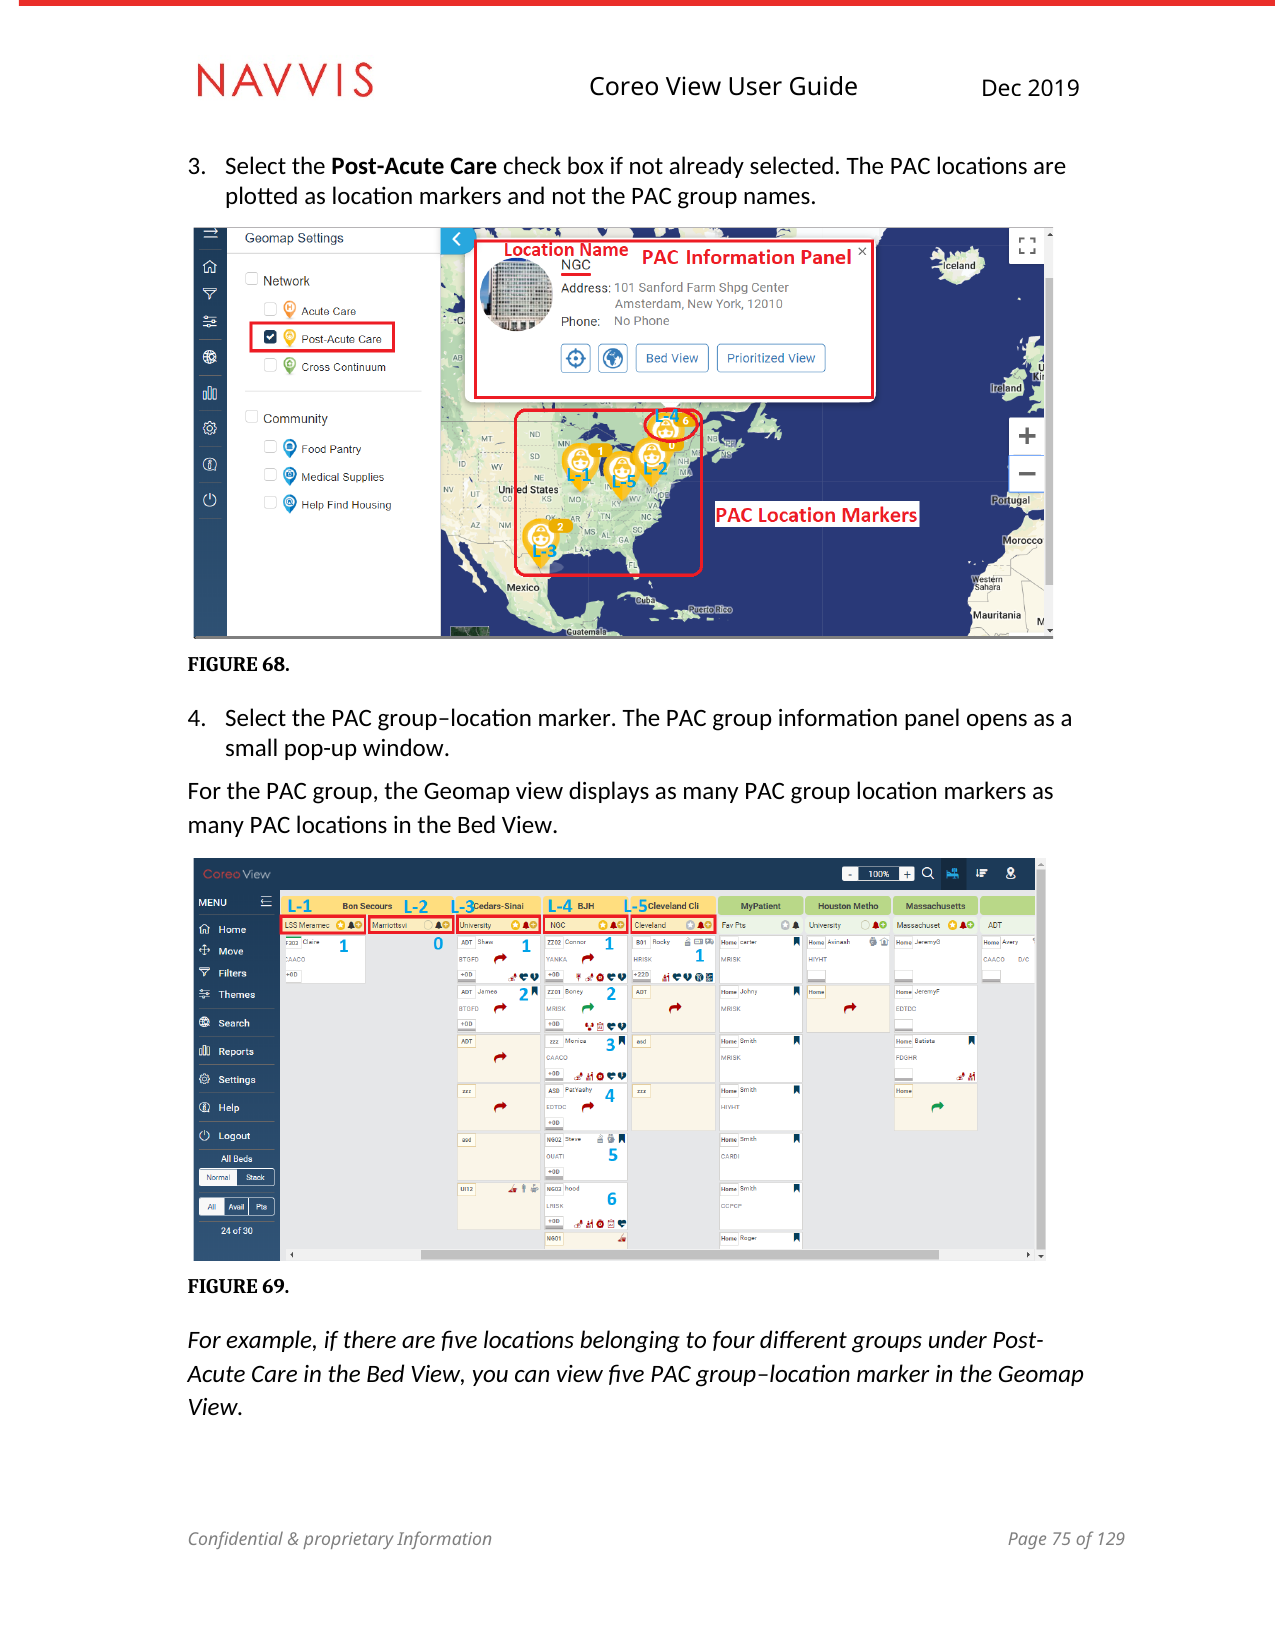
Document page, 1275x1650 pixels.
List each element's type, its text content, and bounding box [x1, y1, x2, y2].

picture [187, 55, 383, 104]
list Select the Post-Acute Care check box if not already selected. The PAC locations are plotted as location markers and not the PAC group names. [187, 150, 1087, 211]
text For the PAC group, the Geomap view displays as many PAC group location markers as many PAC locations in the Bed View. [187, 775, 1087, 839]
list Select the PAC group–location marker. The PAC group information panel opens as a small pop-up window. [187, 702, 1087, 763]
picture [193, 858, 1046, 1261]
picture [193, 227, 1054, 639]
text For example, if there are five locations belonging to four different groups under Post-Acute Care in the Bed View, you can view five PAC group–location marker in the Geomap View. [187, 1324, 1087, 1422]
